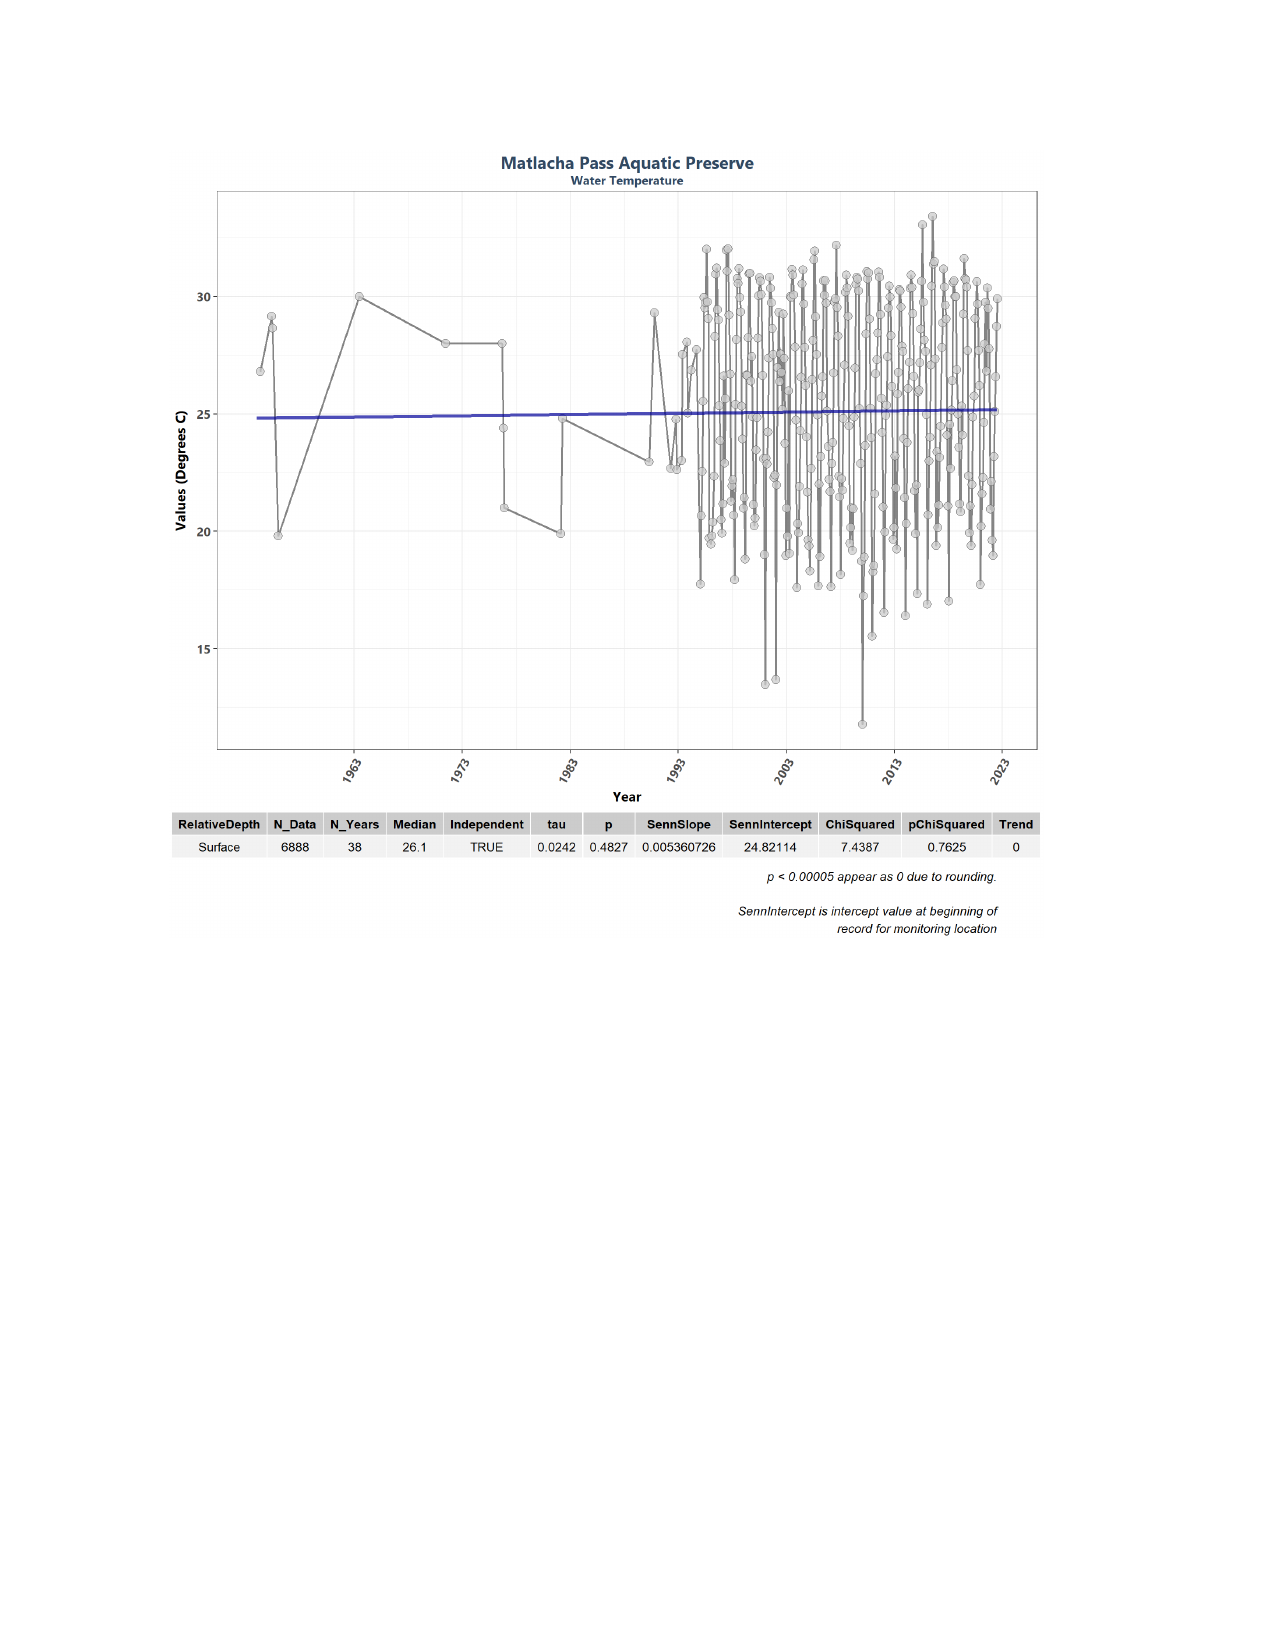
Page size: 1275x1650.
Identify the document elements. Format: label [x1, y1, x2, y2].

picture [168, 150, 1044, 938]
